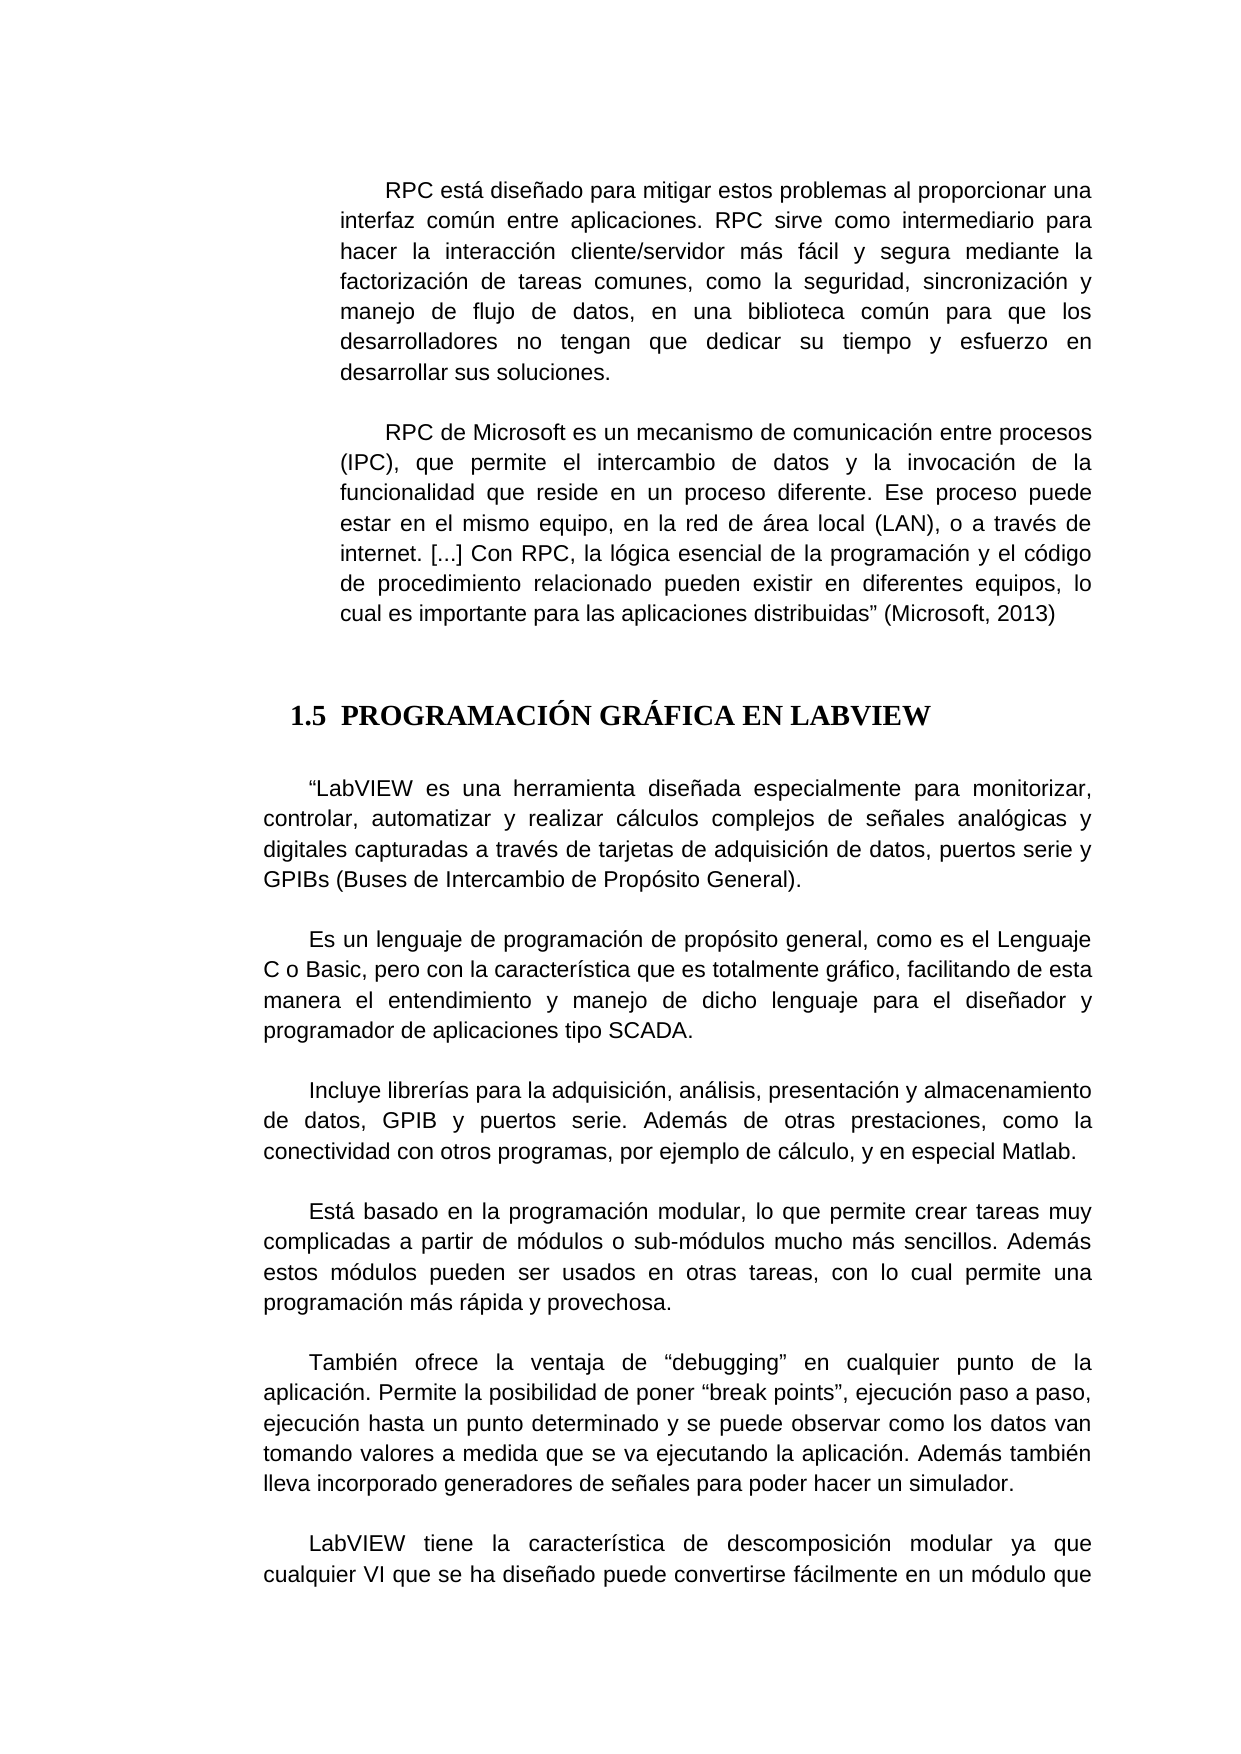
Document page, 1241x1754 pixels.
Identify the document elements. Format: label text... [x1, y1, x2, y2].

text Incluye librerías para la adquisición, análisis, presentación y almacenamiento de datos, GPIB y puertos serie. Además de otras prestaciones, como la conectividad con otros programas, por ejemplo de cálculo, y en especial Matlab. [263, 1077, 1092, 1164]
text RPC de Microsoft es un mecanismo de comunicación entre procesos (IPC), que permite el intercambio de datos y la invocación de la funcionalidad que reside en un proceso diferente. Ese proceso puede estar en el mismo equipo, en la red de área local (LAN), o a través de internet. [...] Con RPC, la lógica esencial de la programación y el código de procedimiento relacionado pueden existir en diferentes equipos, lo cual es importante para las aplicaciones distribuidas” [340, 419, 1092, 626]
text También ofrece la ventaja de “debugging” en cualquier punto de la aplicación. Permite la posibilidad de poner “break points”, ejecución paso a paso, ejecución hasta un punto determinado y se puede observar como los datos van tomando valores a medida que se va ejecutando la aplicación. Además también lleva incorporado generadores de señales para poder hacer un simulador. [263, 1349, 1092, 1496]
text “LabVIEW es una herramienta diseñada especialmente para monitorizar, controlar, automatizar y realizar cálculos complejos de señales analógicas y digitales capturadas a través de tarjetas de adquisición de datos, puertos serie y GPIBs (Buses de Intercambio de Propósito General). [263, 775, 1092, 892]
text RPC está diseñado para mitigar estos problemas al proporcionar una interfaz común entre aplicaciones. RPC sirve como intermediario para hacer la interacción cliente/servidor más fácil y segura mediante la factorización de tareas comunes, como la seguridad, sincronización y manejo de flujo de datos, en una biblioteca común para que los desarrolladores no tengan que dedicar su tiempo y esfuerzo en desarrollar sus soluciones. [340, 177, 1092, 385]
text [263, 1530, 1092, 1587]
text Está basado en la programación modular, lo que permite crear tareas muy complicadas a partir de módulos o sub-módulos mucho más sencillos. Además estos módulos pueden ser usados en otras tareas, con lo cual permite una programación más rápida y provechosa. [263, 1198, 1092, 1315]
text 1.5 PROGRAMACIÓN GRÁFICA EN LABVIEW [263, 698, 1092, 732]
text Es un lenguaje de programación de propósito general, como es el Lenguaje C o Basic, pero con la característica que es totalmente gráfico, facilitando de esta manera el entendimiento y manejo de dicho lenguaje para el diseñador y programador de aplicaciones tipo SCADA. [263, 926, 1092, 1043]
